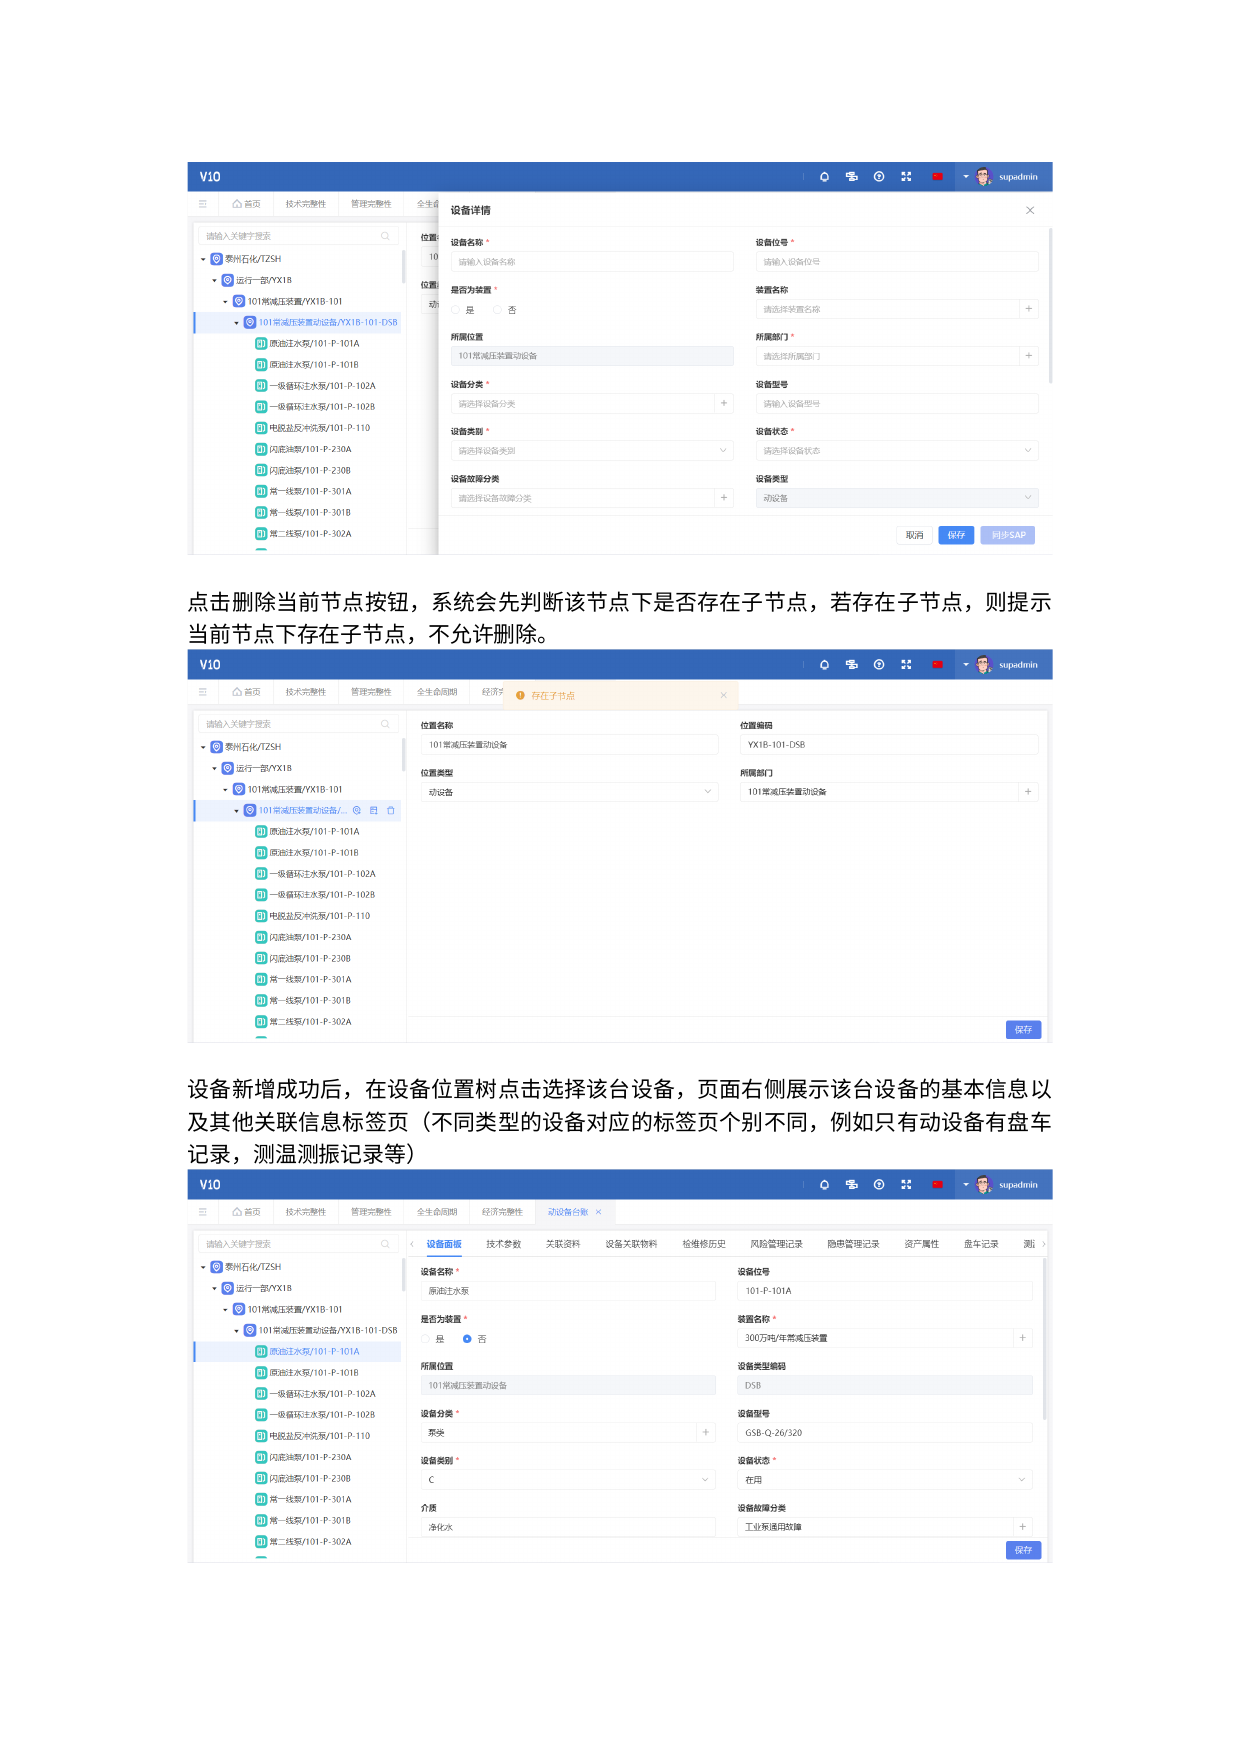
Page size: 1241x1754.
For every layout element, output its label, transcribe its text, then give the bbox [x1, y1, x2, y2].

picture [187, 649, 1053, 1043]
text 设备新增成功后，在设备位置树点击选择该台设备，页面右侧展示该台设备的基本信息以及其他关联信息标签页（不同类型的设备对应的标签页个别不同，例如只有动设备有盘车记录，测温测振记录等） [187, 1072, 1053, 1169]
picture [187, 162, 1053, 555]
text 点击删除当前节点按钮，系统会先判断该节点下是否存在子节点，若存在子节点，则提示当前节点下存在子节点，不允许删除。 [187, 584, 1053, 649]
picture [187, 1169, 1053, 1563]
